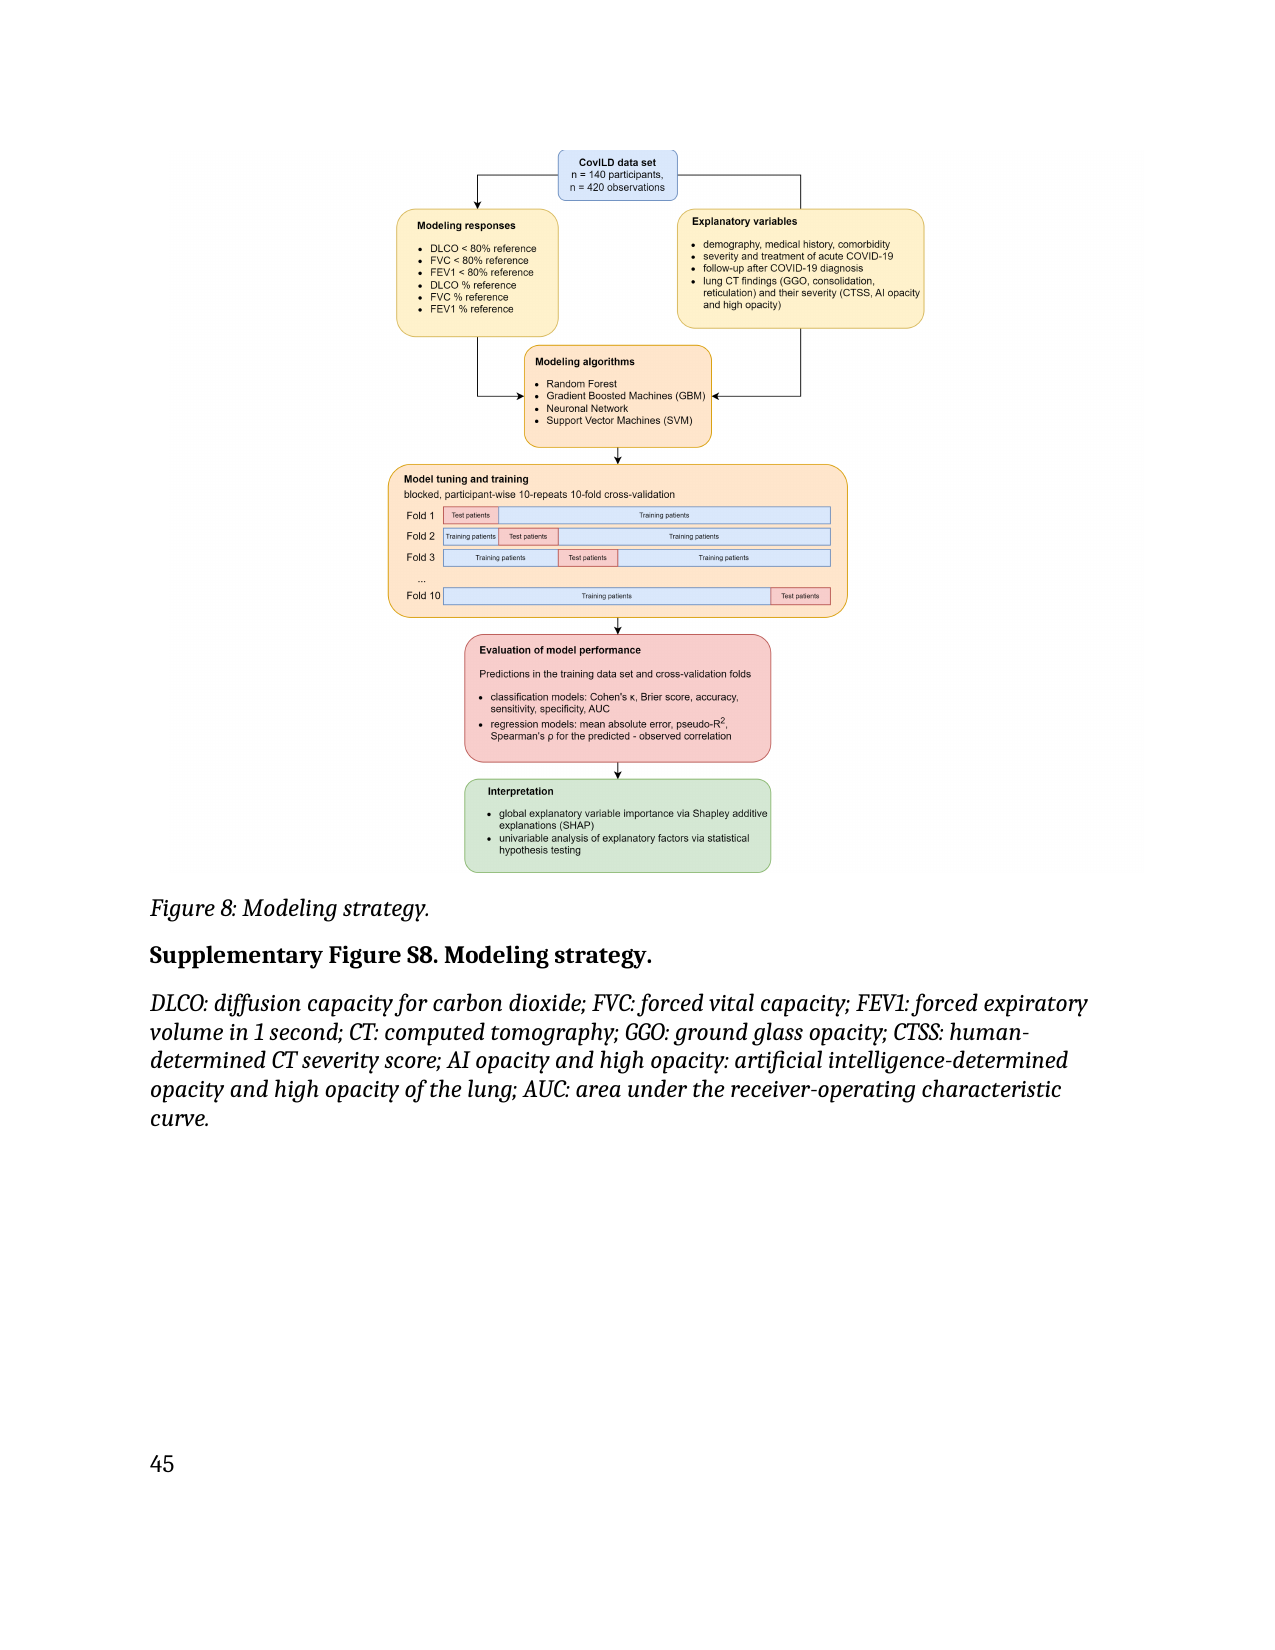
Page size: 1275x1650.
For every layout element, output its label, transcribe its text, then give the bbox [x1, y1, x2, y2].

picture [168, 150, 1144, 873]
text Supplementary Figure S8. Modeling strategy. [150, 941, 1125, 970]
text Figure 8: Modeling strategy. [150, 894, 1125, 923]
text DLCO: diffusion capacity for carbon dioxide; FVC: forced vital capacity; FEV1: forced expiratory volume in 1 second; CT: computed tomography; GGO: ground glass opacity; CTSS: human-determined CT severity score; AI opacity and high opacity: artificial intelligence-determined opacity and high opacity of the lung; AUC: area under the receiver-operating characteristic curve. [150, 989, 1125, 1133]
